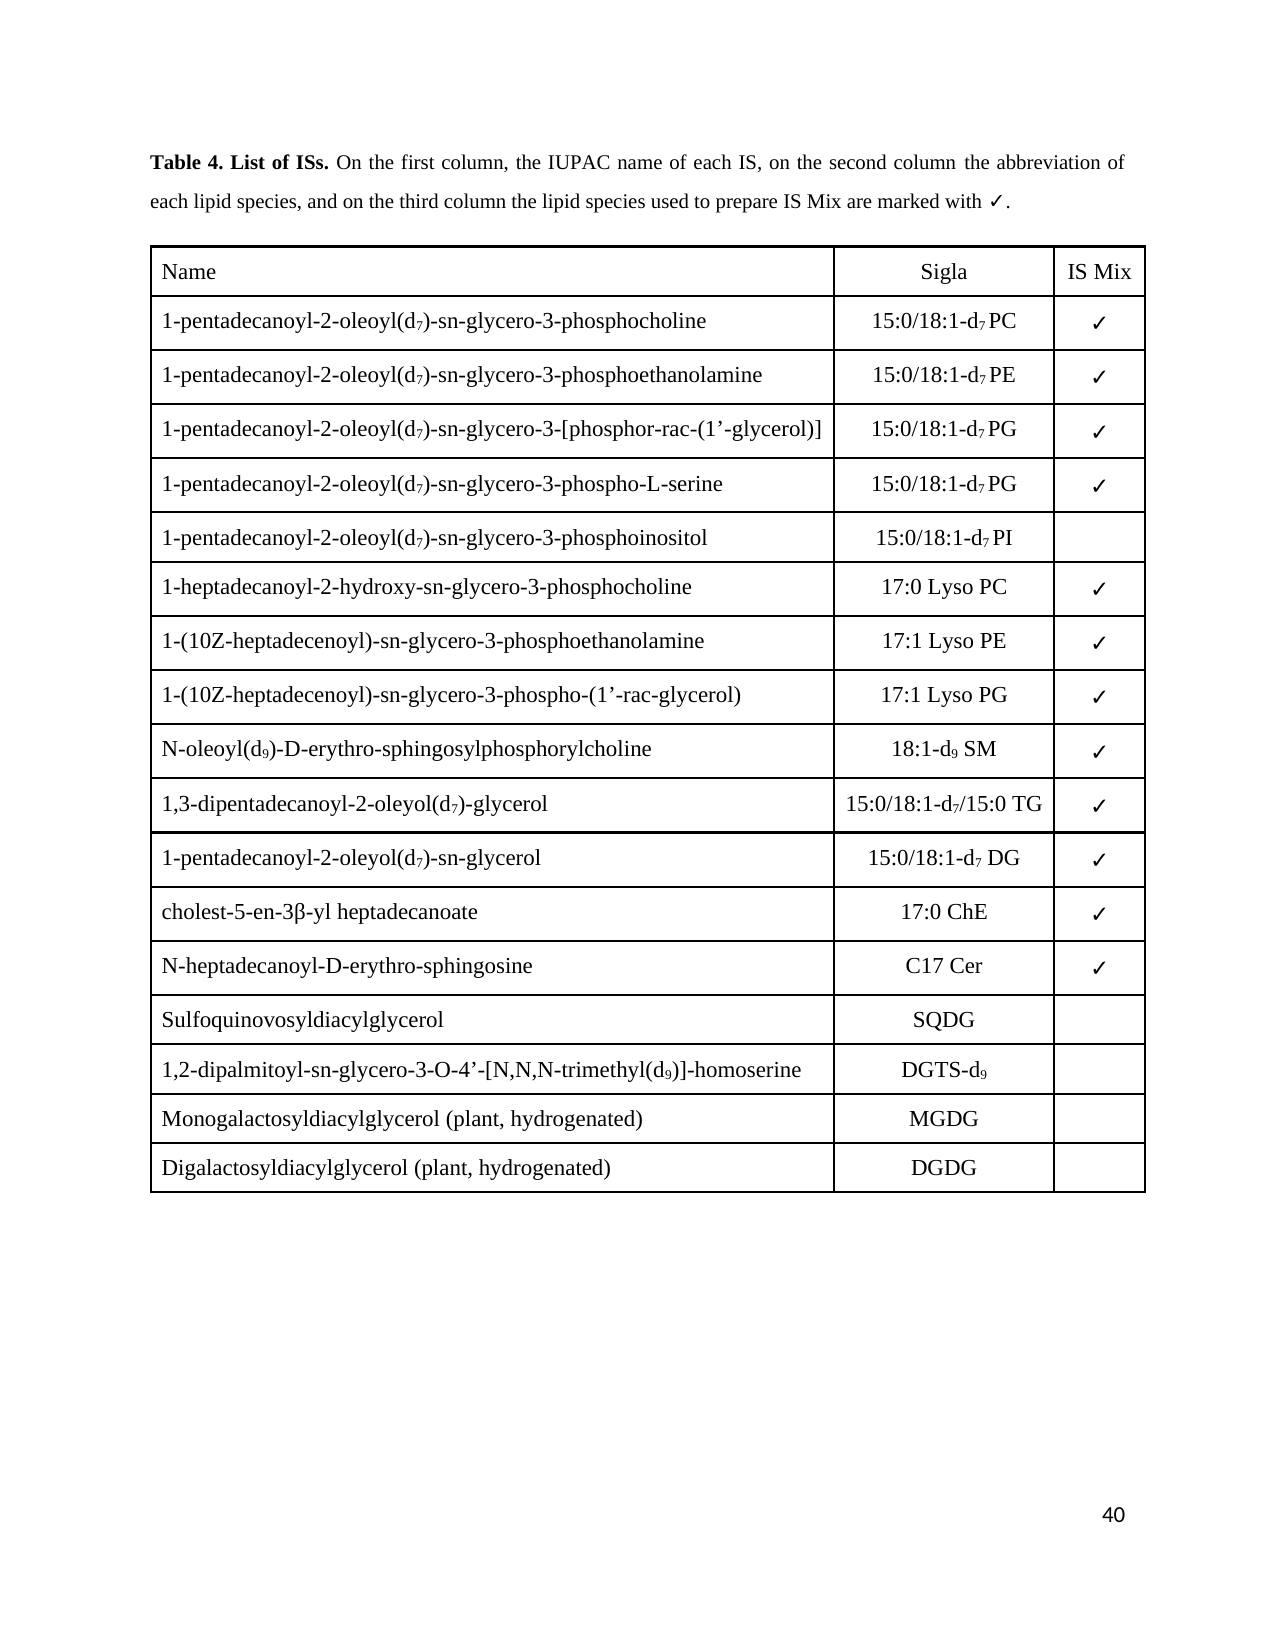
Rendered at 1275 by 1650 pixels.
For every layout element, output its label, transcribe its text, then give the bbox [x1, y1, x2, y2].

table_cell 17:0 Lyso PC [835, 563, 1053, 615]
table_cell C17 Cer [835, 942, 1053, 994]
table_cell MGDG [835, 1095, 1053, 1142]
table_cell [1055, 1095, 1144, 1142]
table_cell 1,2-dipalmitoyl-sn-glycero-3-O-4’-[N,N,N-trimethyl(d9)]-homoserine [152, 1045, 833, 1092]
table_cell DGDG [835, 1144, 1053, 1191]
table_cell 15:0/18:1-d7 PC [835, 297, 1053, 349]
table_cell 17:1 Lyso PE [835, 617, 1053, 669]
table_cell 15:0/18:1-d7/15:0 TG [835, 779, 1053, 831]
table_cell 1-(10Z-heptadecenoyl)-sn-glycero-3-phospho-(1’-rac-glycerol) [152, 671, 833, 723]
table_cell [1055, 563, 1144, 615]
table_cell [1055, 459, 1144, 511]
table_cell [1055, 1045, 1144, 1092]
table_cell [1055, 779, 1144, 831]
table_cell [1055, 725, 1144, 777]
table_cell [1055, 351, 1144, 403]
table_cell cholest-5-en-3β-yl heptadecanoate [152, 888, 833, 940]
table_cell 15:0/18:1-d7 DG [835, 834, 1053, 886]
table_cell [1055, 942, 1144, 994]
table_cell 1-pentadecanoyl-2-oleyol(d7)-sn-glycerol [152, 834, 833, 886]
table_cell 17:0 ChE [835, 888, 1053, 940]
table_cell 18:1-d9 SM [835, 725, 1053, 777]
table_cell [1055, 834, 1144, 886]
table_cell [1055, 513, 1144, 561]
table_cell 15:0/18:1-d7 PG [835, 405, 1053, 457]
table_cell N-heptadecanoyl-D-erythro-sphingosine [152, 942, 833, 994]
table_cell 15:0/18:1-d7 PG [835, 459, 1053, 511]
table_cell 17:1 Lyso PG [835, 671, 1053, 723]
text Table 4. List of ISs. On the first column, the IUPAC name of each IS, on the second column the abbreviation of each lipid species, and on the third column the lipid species used to prepare IS Mix are marked with . [150, 150, 1125, 214]
table_cell 1-pentadecanoyl-2-oleoyl(d7)-sn-glycero-3-[phosphor-rac-(1’-glycerol)] [152, 405, 833, 457]
table_cell Digalactosyldiacylglycerol (plant, hydrogenated) [152, 1144, 833, 1191]
table_cell 1,3-dipentadecanoyl-2-oleyol(d7)-glycerol [152, 779, 833, 831]
table_header Sigla [835, 248, 1053, 294]
table_cell [1055, 671, 1144, 723]
table_cell 15:0/18:1-d7 PI [835, 513, 1053, 561]
table_cell 1-(10Z-heptadecenoyl)-sn-glycero-3-phosphoethanolamine [152, 617, 833, 669]
table_cell [1055, 617, 1144, 669]
table_cell Sulfoquinovosyldiacylglycerol [152, 996, 833, 1043]
table_cell [1055, 888, 1144, 940]
table_header IS Mix [1055, 248, 1144, 294]
table_cell 1-pentadecanoyl-2-oleoyl(d7)-sn-glycero-3-phosphoinositol [152, 513, 833, 561]
table_cell Monogalactosyldiacylglycerol (plant, hydrogenated) [152, 1095, 833, 1142]
table_cell [1055, 297, 1144, 349]
table_cell 1-heptadecanoyl-2-hydroxy-sn-glycero-3-phosphocholine [152, 563, 833, 615]
table_cell [1055, 996, 1144, 1043]
table_cell 1-pentadecanoyl-2-oleoyl(d7)-sn-glycero-3-phospho-L-serine [152, 459, 833, 511]
table_cell N-oleoyl(d9)-D-erythro-sphingosylphosphorylcholine [152, 725, 833, 777]
table_cell 15:0/18:1-d7 PE [835, 351, 1053, 403]
table_cell 1-pentadecanoyl-2-oleoyl(d7)-sn-glycero-3-phosphoethanolamine [152, 351, 833, 403]
table_cell SQDG [835, 996, 1053, 1043]
table_header Name [152, 248, 833, 294]
table_cell DGTS-d9 [835, 1045, 1053, 1092]
table_cell [1055, 1144, 1144, 1191]
table_cell 1-pentadecanoyl-2-oleoyl(d7)-sn-glycero-3-phosphocholine [152, 297, 833, 349]
table_cell [1055, 405, 1144, 457]
